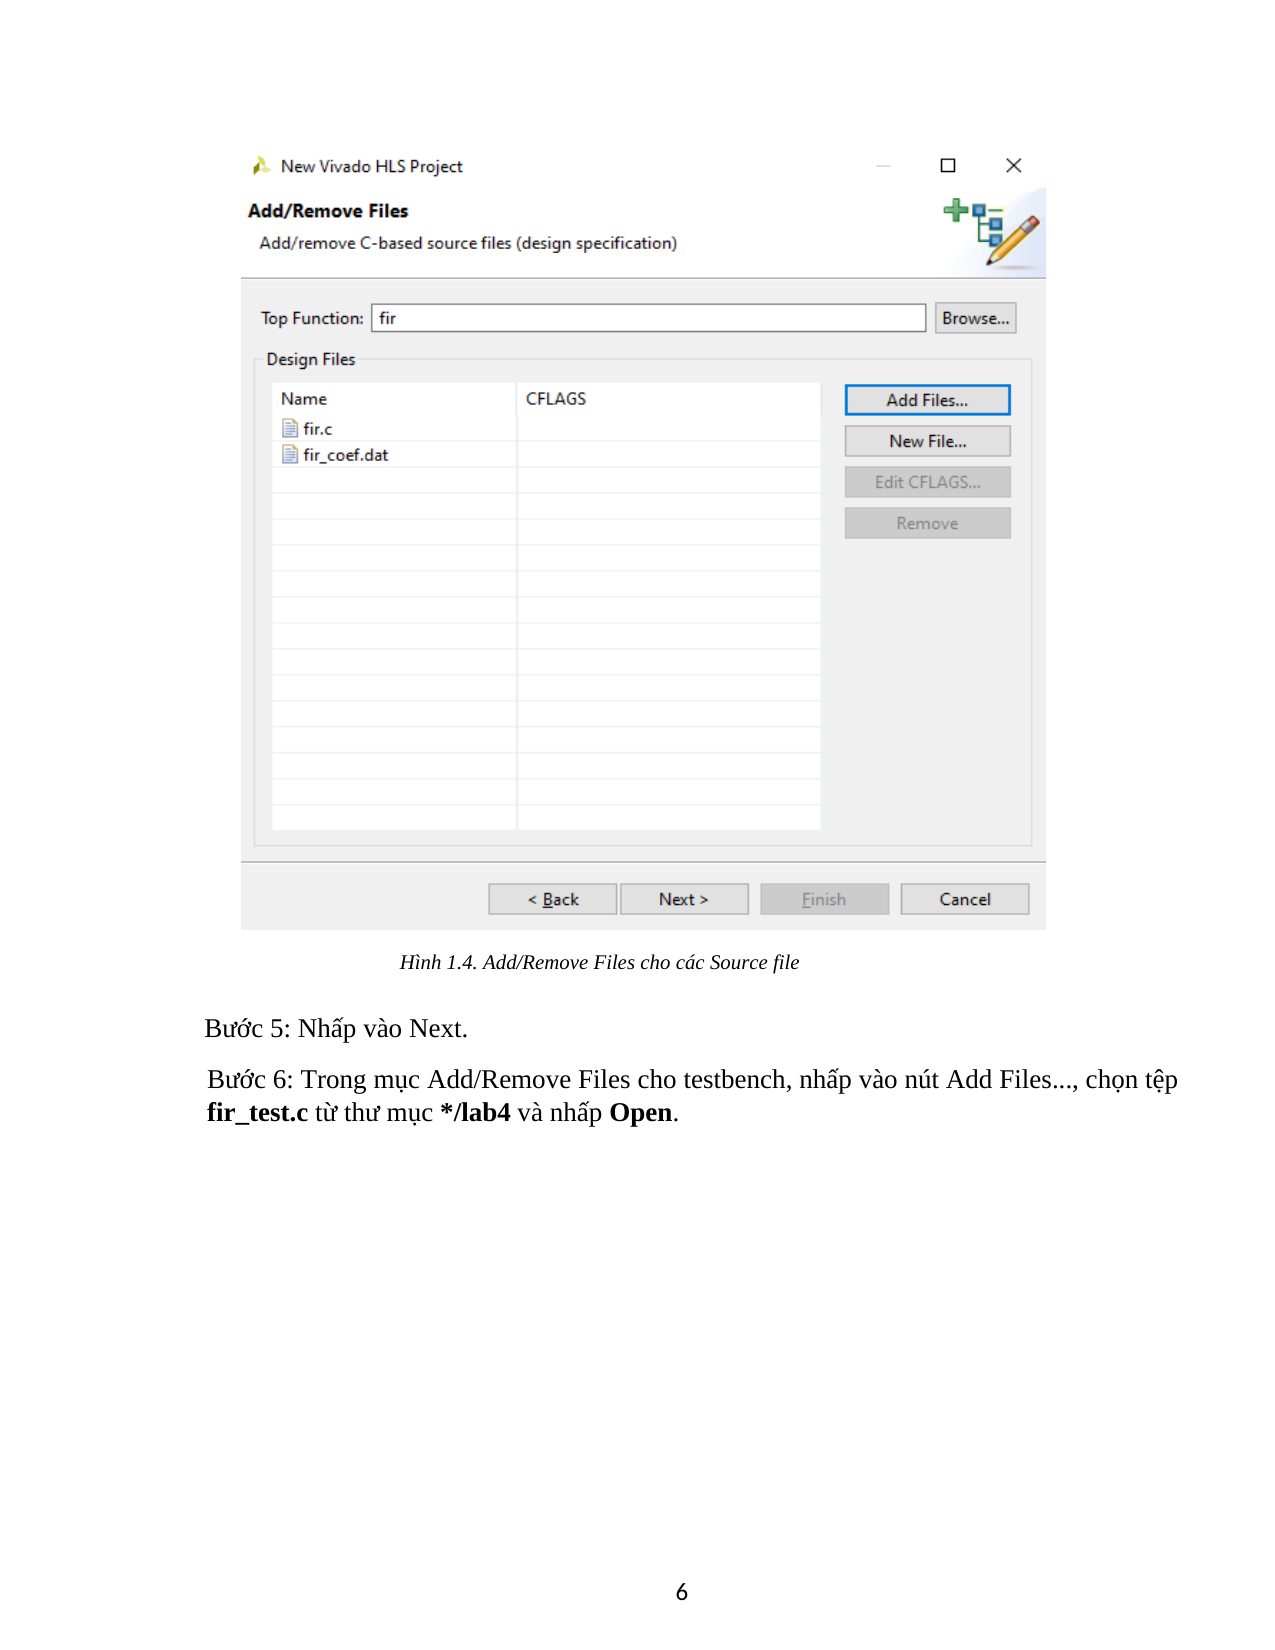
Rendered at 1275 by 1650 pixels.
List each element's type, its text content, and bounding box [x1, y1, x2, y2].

picture [241, 156, 1047, 930]
text Bước 5: Nhấp vào Next. [177, 1013, 976, 1044]
text Hình 1.4. Add/Remove Files cho các Source file [207, 950, 976, 974]
text Bước 6: Trong mục Add/Remove Files cho testbench, nhấp vào nút Add Files..., chọn tệp fir_test.c từ thư mục */lab4 và nhấp Open. [207, 1063, 1186, 1127]
